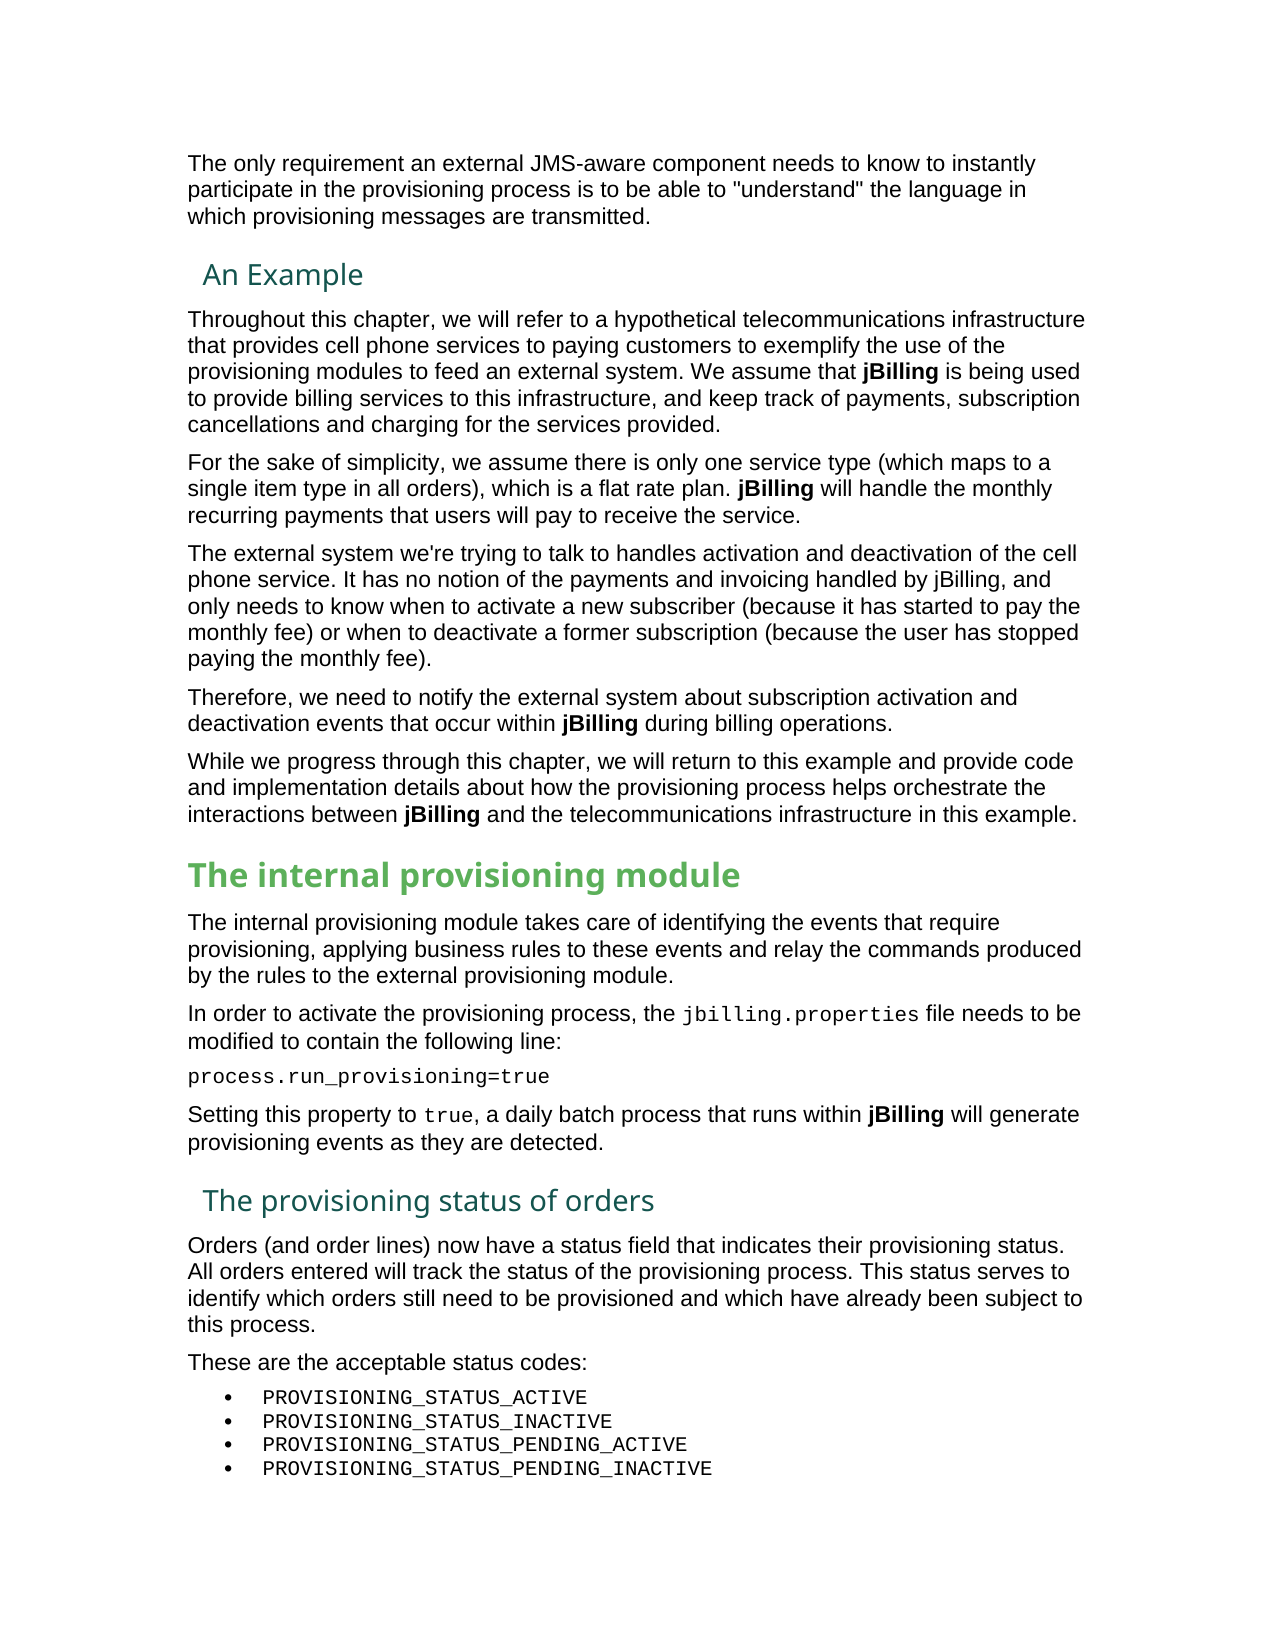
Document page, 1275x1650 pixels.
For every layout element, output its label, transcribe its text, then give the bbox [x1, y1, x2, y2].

text While we progress through this chapter, we will return to this example and provide code and implementation details about how the provisioning process helps orchestrate the interactions between jBilling and the telecommunications infrastructure in this example. [187, 748, 1087, 827]
text For the sake of simplicity, we assume there is only one service type (which maps to a single item type in all orders), which is a flat rate plan. jBilling will handle the monthly recurring payments that users will pay to receive the service. [187, 449, 1087, 528]
text Setting this property to true, a daily batch process that runs within jBilling will generate provisioning events as they are detected. [187, 1101, 1087, 1155]
list PROVISIONING_STATUS_INACTIVE [225, 1411, 1087, 1434]
subtitle An Example [202, 254, 1087, 294]
text Orders (and order lines) now have a status field that indicates their provisioning status. All orders entered will track the status of the provisioning process. This status serves to identify which orders still need to be provisioned and which have already been subject to this process. [187, 1232, 1087, 1337]
text The internal provisioning module takes care of identifying the events that require provisioning, applying business rules to these events and relay the commands produced by the rules to the external provisioning module. [187, 909, 1087, 988]
subtitle The provisioning status of orders [202, 1180, 1087, 1220]
text Therefore, we need to notify the external system about subscription activation and deactivation events that occur within jBilling during billing operations. [187, 683, 1087, 736]
subtitle The internal provisioning module [187, 852, 1087, 897]
list PROVISIONING_STATUS_PENDING_ACTIVE [225, 1434, 1087, 1458]
text process.run_provisioning=true [187, 1066, 1087, 1089]
list PROVISIONING_STATUS_PENDING_INACTIVE [225, 1458, 1087, 1482]
text The only requirement an external JMS-aware component needs to know to instantly participate in the provisioning process is to be able to "understand" the language in which provisioning messages are transmitted. [187, 150, 1087, 229]
text The external system we're trying to talk to handles activation and deactivation of the cell phone service. It has no notion of the payments and invoicing handled by jBilling, and only needs to know when to activate a new subscriber (because it has started to pay the monthly fee) or when to deactivate a former subscription (because the user has stopped paying the monthly fee). [187, 540, 1087, 672]
text In order to activate the provisioning process, the jbilling.properties file needs to be modified to contain the following line: [187, 1000, 1087, 1054]
list PROVISIONING_STATUS_ACTIVE [225, 1387, 1087, 1411]
text These are the acceptable status codes: [187, 1349, 1087, 1375]
text Throughout this chapter, we will refer to a hypothetical telecommunications infrastructure that provides cell phone services to paying customers to exemplify the use of the provisioning modules to feed an external system. We assume that jBilling is being used to provide billing services to this infrastructure, and keep track of payments, subscription cancellations and charging for the services provided. [187, 306, 1087, 437]
